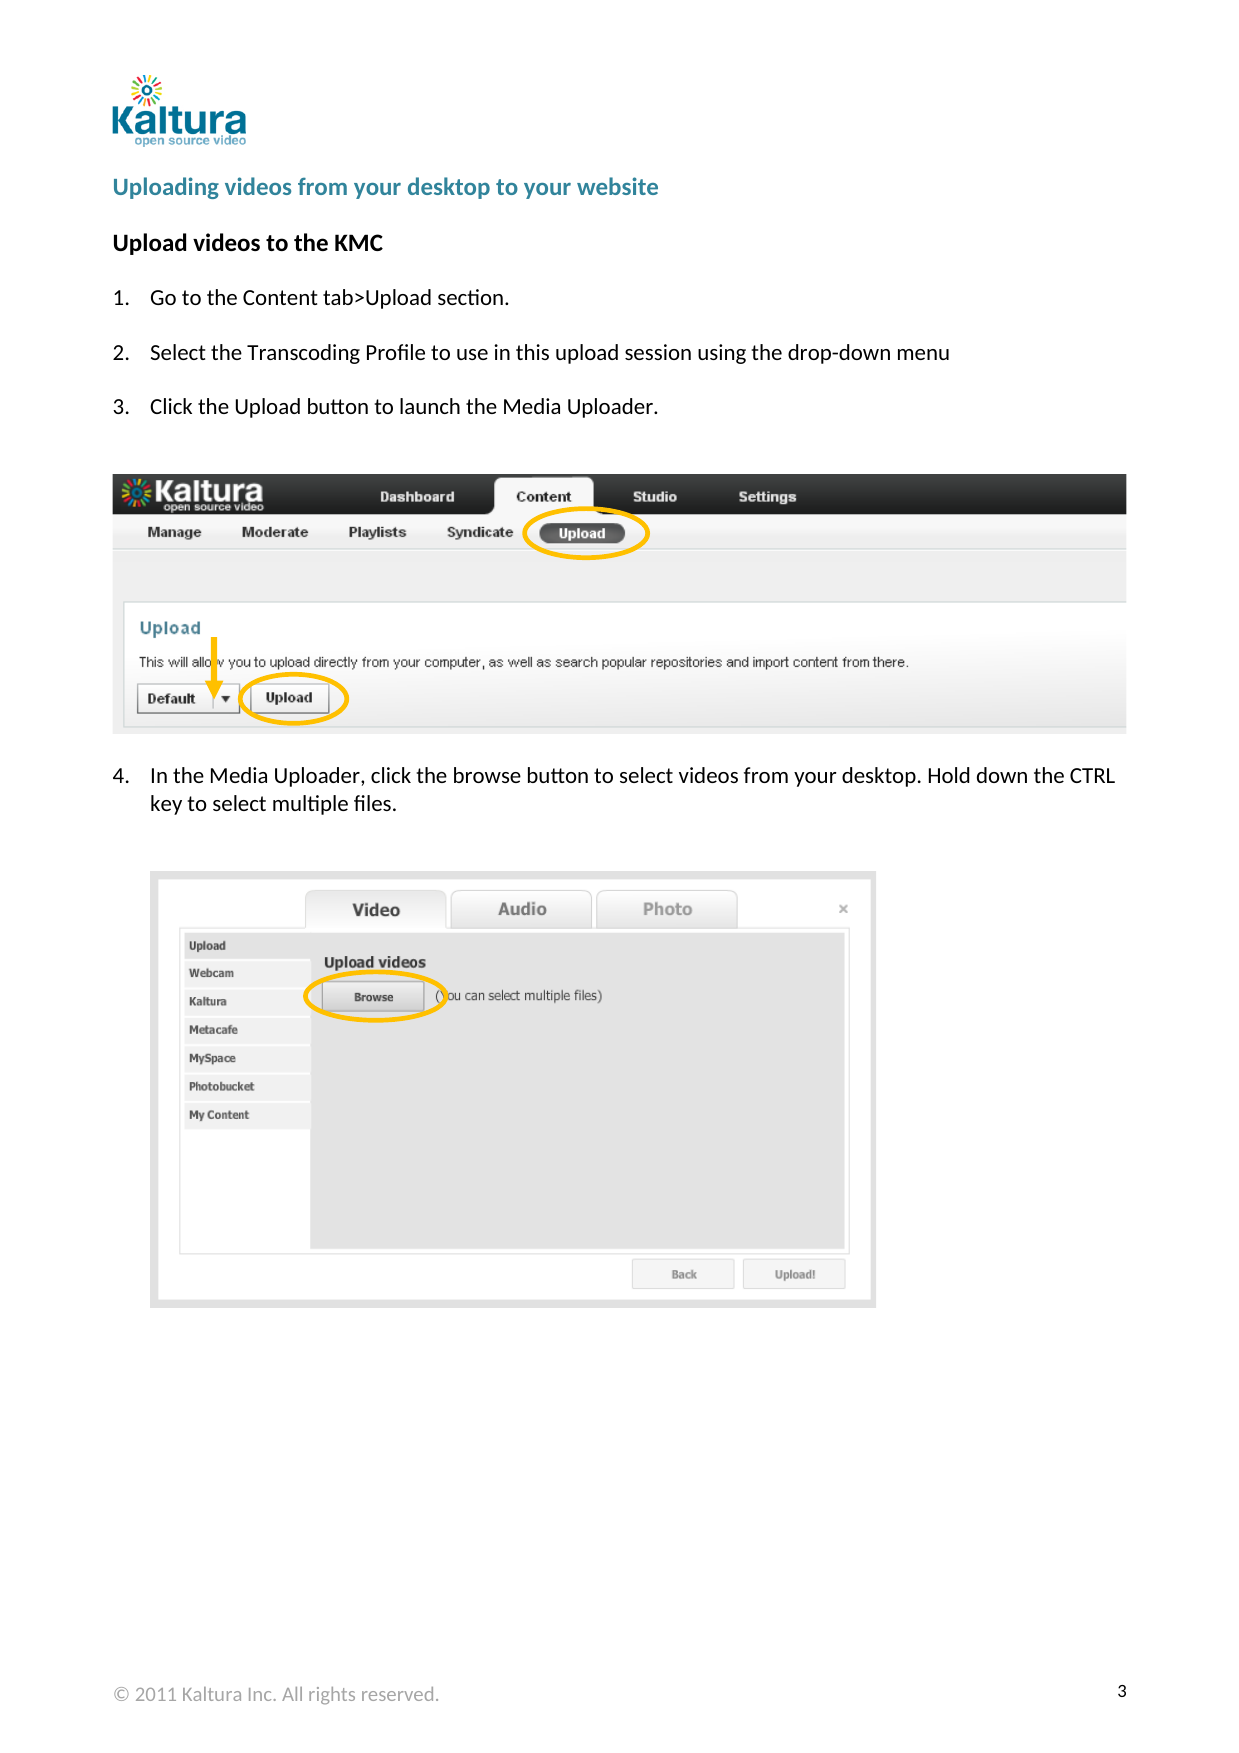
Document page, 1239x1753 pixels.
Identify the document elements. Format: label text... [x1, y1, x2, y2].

text Upload videos to the KMC [112, 227, 1126, 258]
text Uploading videos from your desktop to your website [112, 172, 1126, 202]
picture [232, 124, 240, 129]
picture [112, 75, 246, 147]
picture [150, 871, 877, 1308]
list Click the Upload button to launch the Media Uploader. [112, 392, 1126, 446]
list In the Media Uploader, click the browse button to select videos from your desktop. Hold down the CTRL key to select multiple files. [112, 761, 1126, 817]
list Go to the Content tab>Upload section. [112, 283, 1126, 338]
list Select the Transcoding Profile to use in this upload session using the drop-down menu [112, 338, 1126, 392]
picture [112, 474, 1127, 734]
